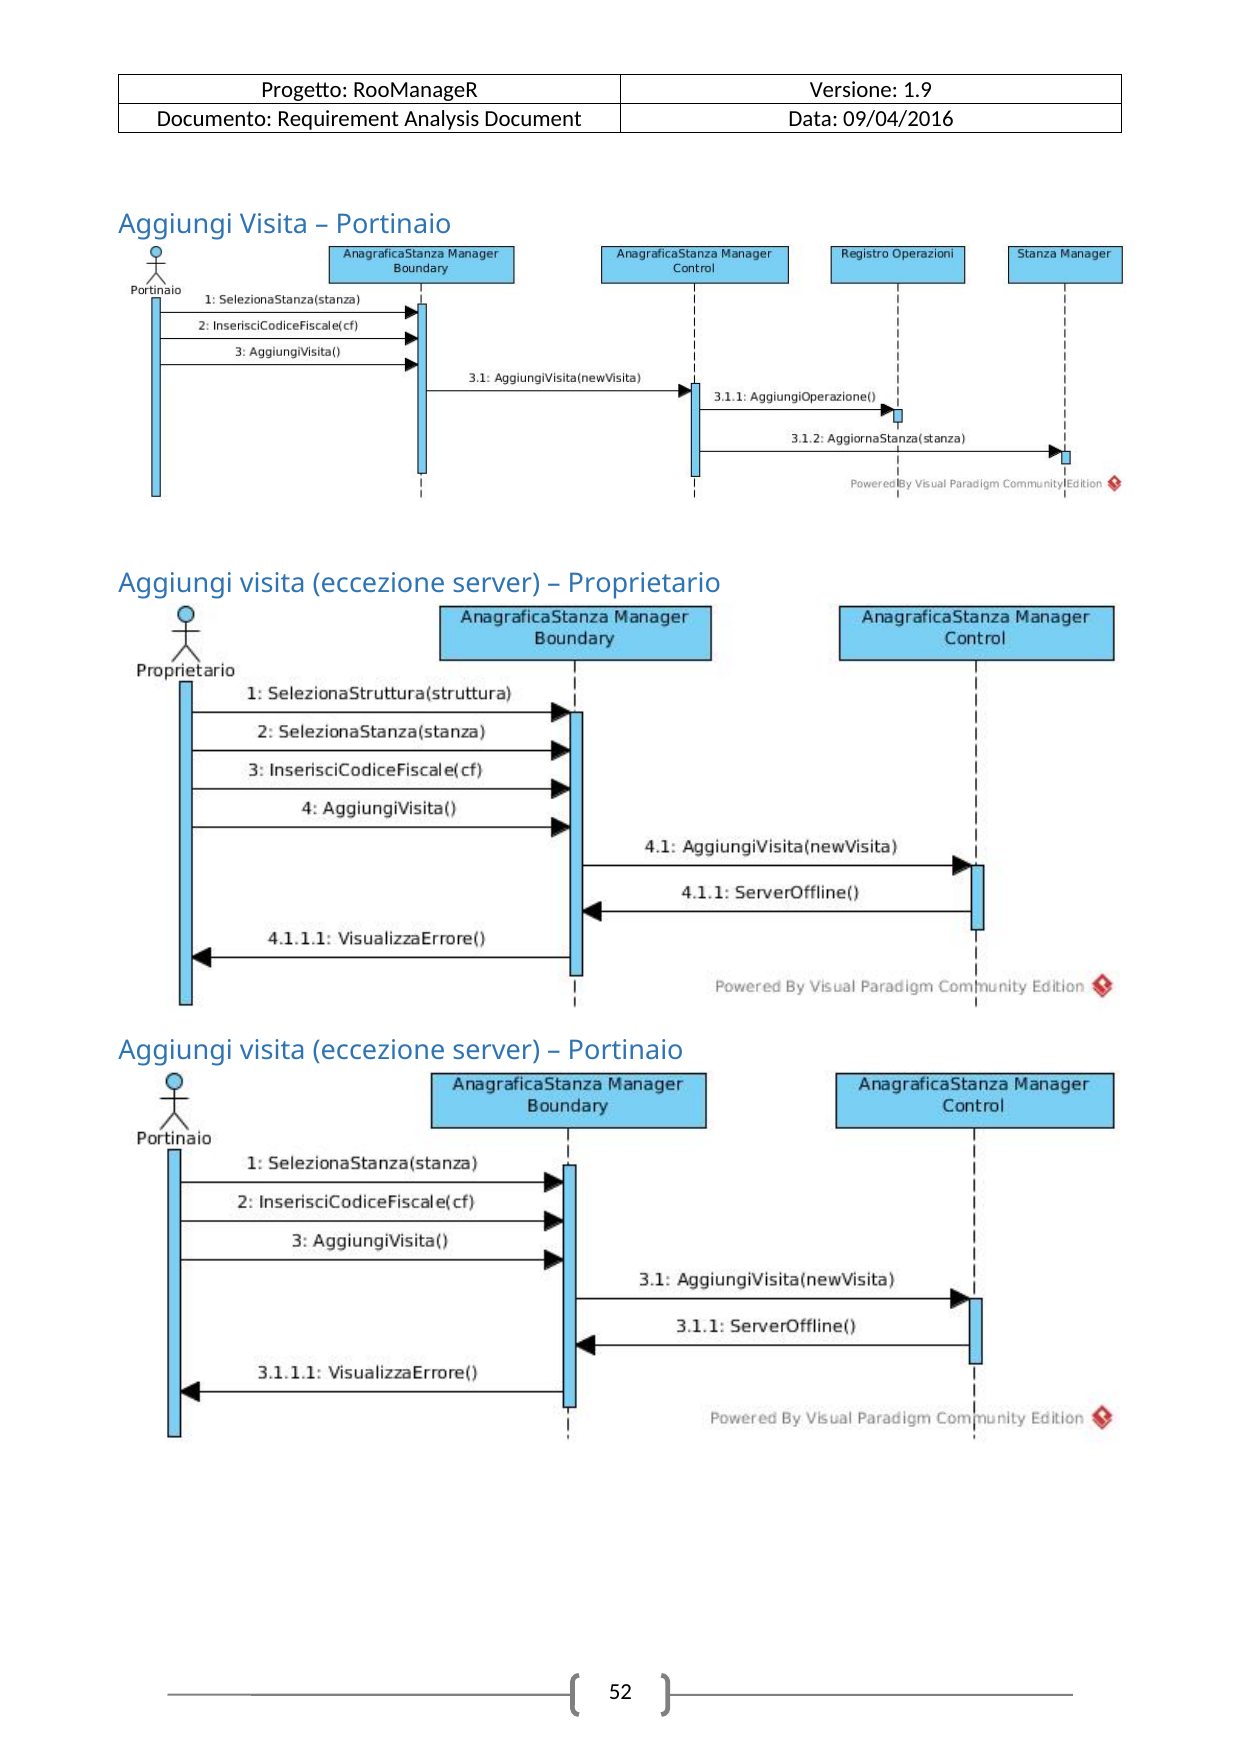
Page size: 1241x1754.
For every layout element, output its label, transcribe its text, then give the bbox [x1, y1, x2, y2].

subtitle Aggiungi Visita – Portinaio [118, 205, 1122, 242]
subtitle Aggiungi visita (eccezione server) – Portinaio [118, 1031, 1122, 1068]
picture [118, 1070, 1121, 1444]
picture [118, 603, 1121, 1012]
picture [118, 244, 1127, 501]
subtitle Aggiungi visita (eccezione server) – Proprietario [118, 564, 1122, 601]
